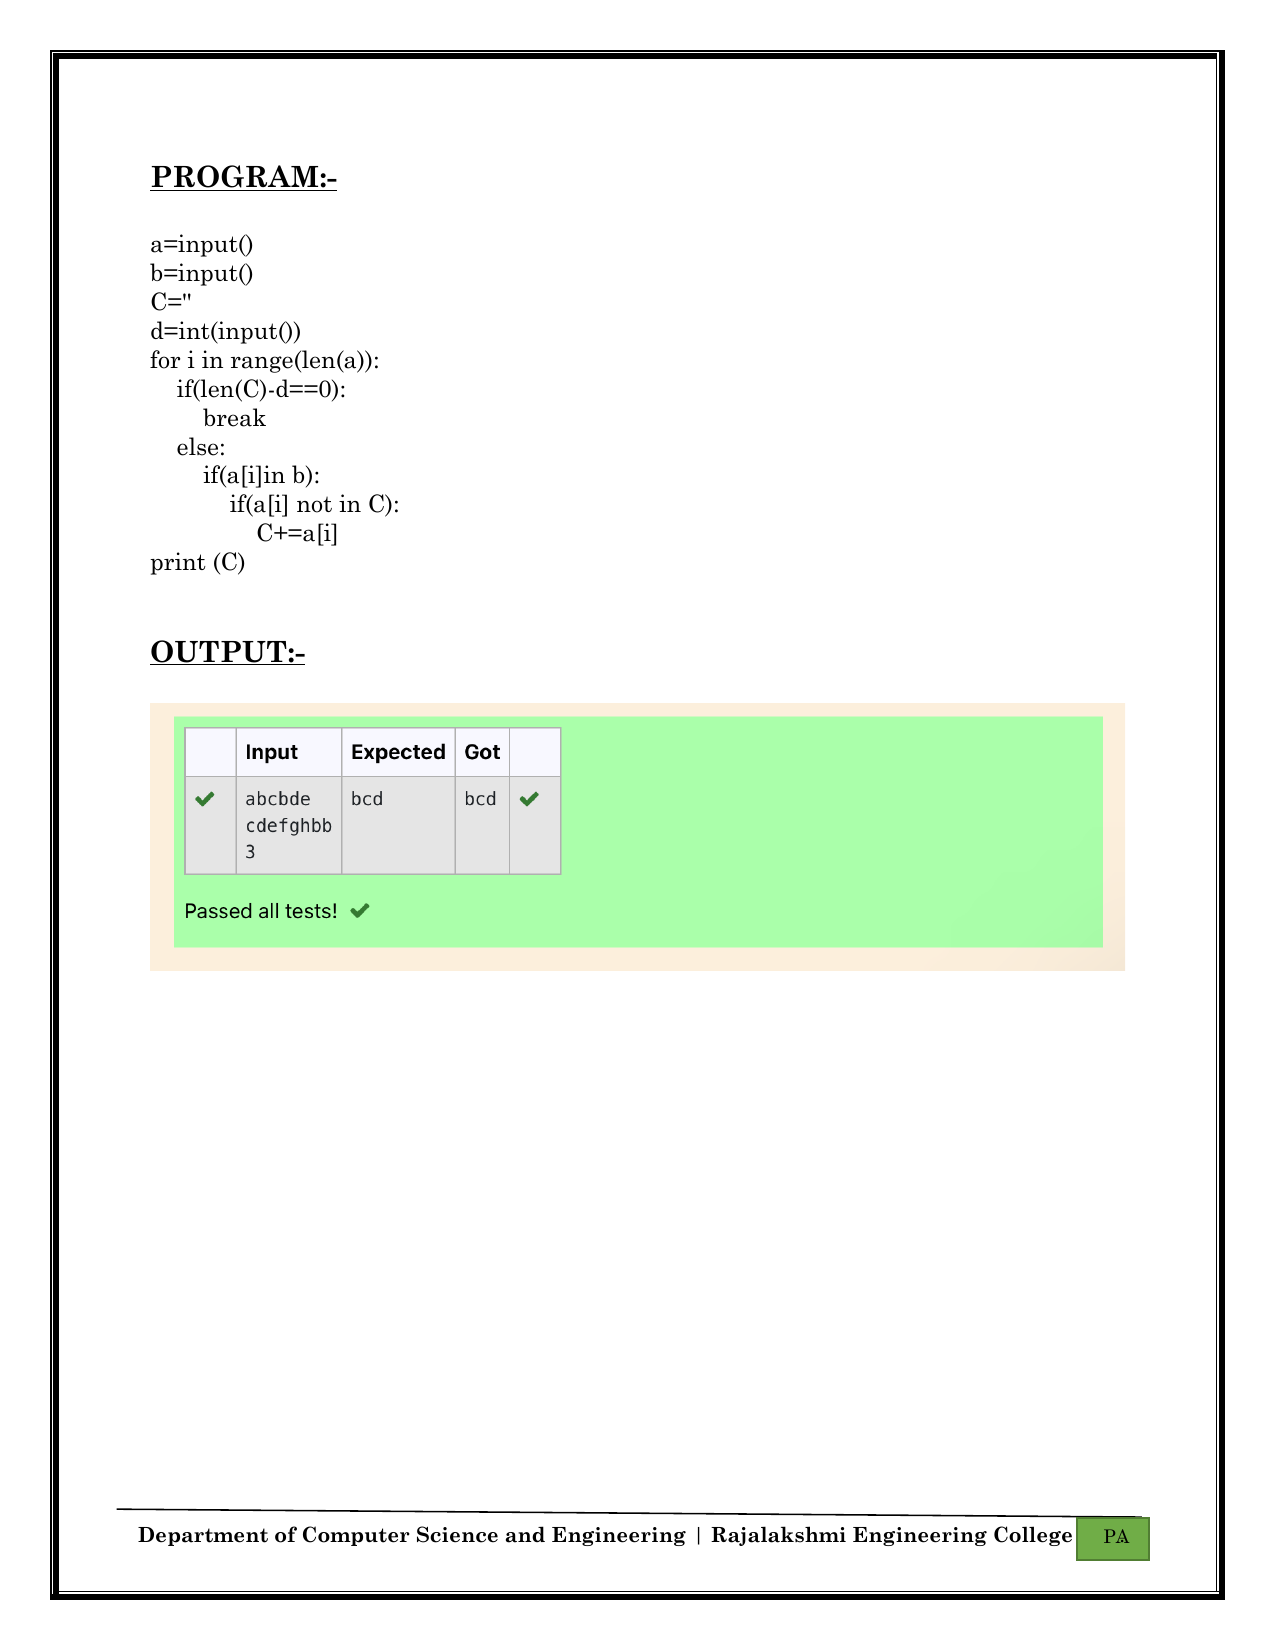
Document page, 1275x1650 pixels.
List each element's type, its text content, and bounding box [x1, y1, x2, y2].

picture [150, 703, 1125, 971]
text break [150, 402, 1125, 431]
text PROGRAM:- [150, 159, 1125, 194]
text C='' [150, 287, 1125, 316]
text OUTPUT:- [150, 633, 1125, 668]
text for i in range(len(a)): [150, 345, 1125, 373]
text print (C) [150, 547, 1125, 576]
text if(len(C)-d==0): [150, 373, 1125, 402]
text if(a[i] not in C): [150, 489, 1125, 518]
text C+=a[i] [150, 518, 1125, 547]
text b=input() [150, 258, 1125, 287]
text if(a[i]in b): [150, 460, 1125, 489]
text a=input() [150, 229, 1125, 258]
text d=int(input()) [150, 316, 1125, 345]
text else: [150, 431, 1125, 460]
